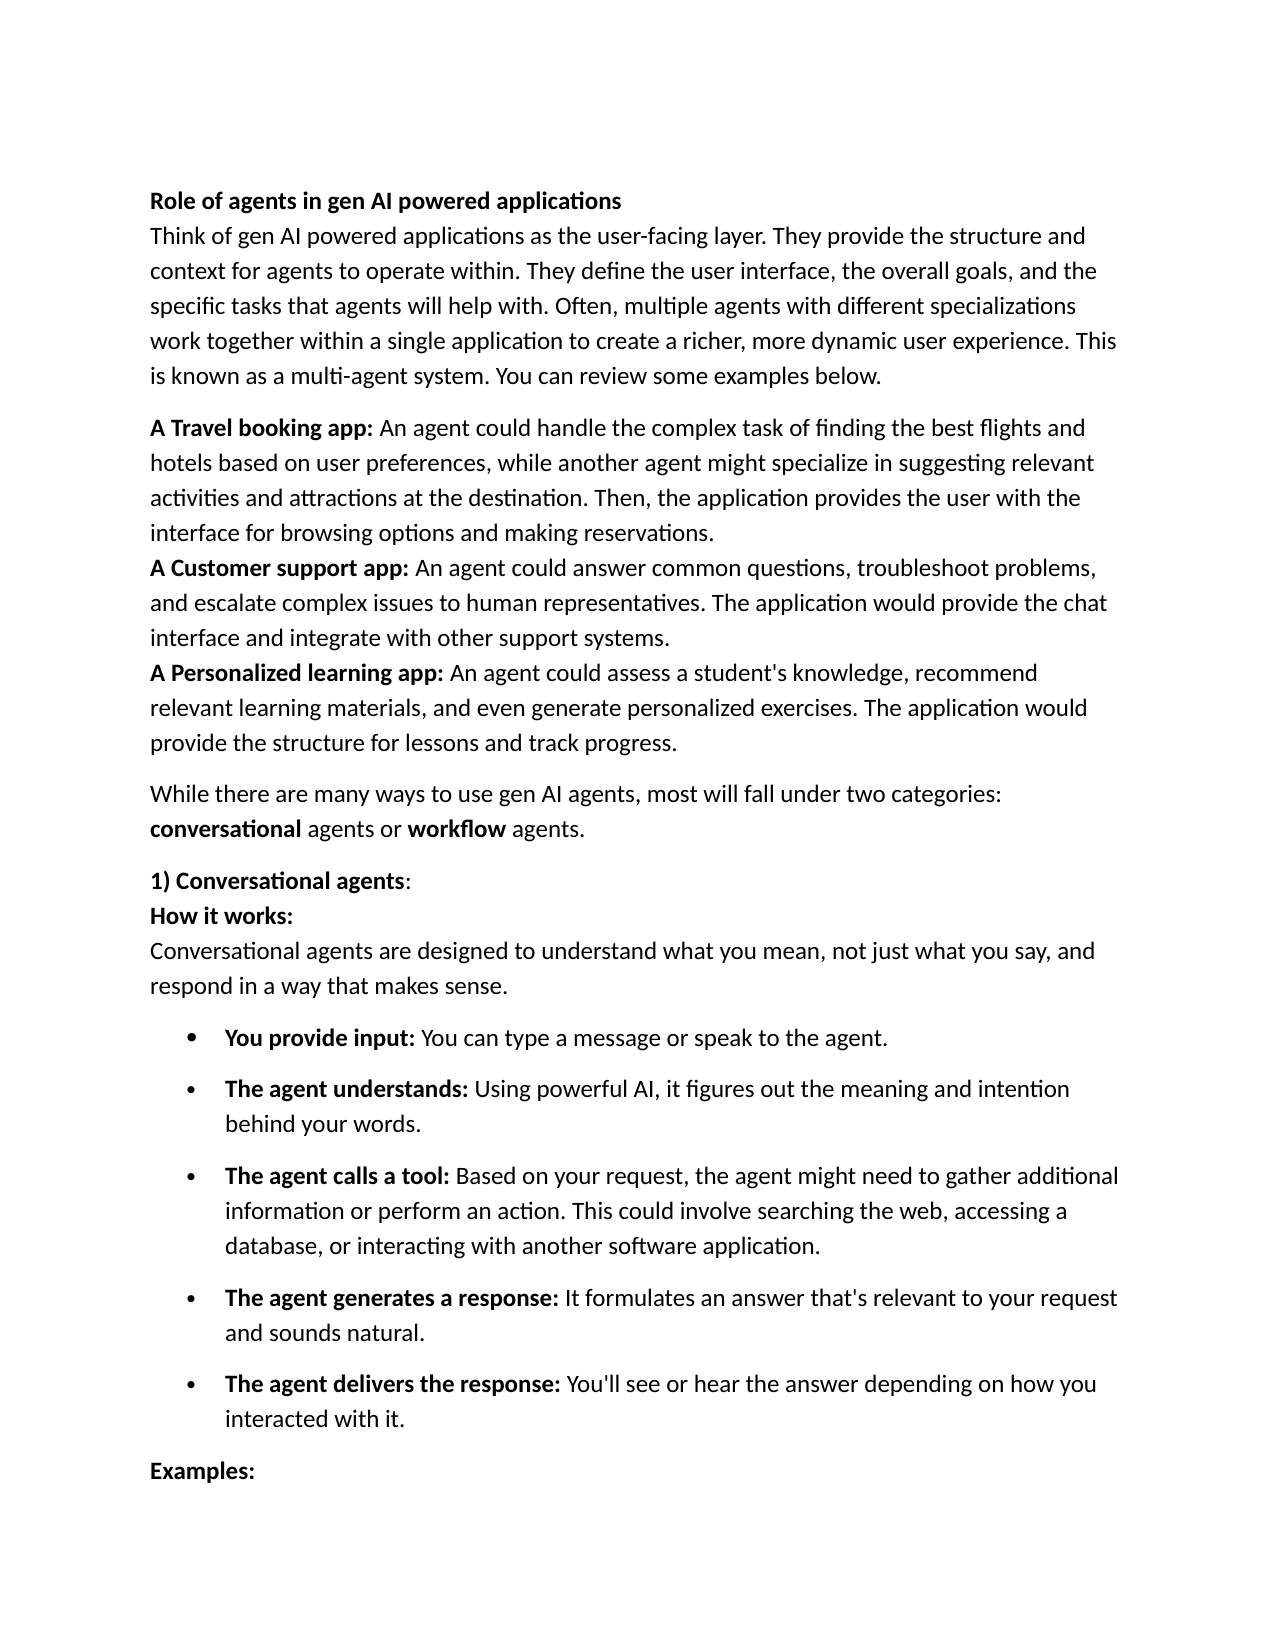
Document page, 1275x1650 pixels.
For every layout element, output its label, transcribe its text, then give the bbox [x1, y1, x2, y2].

text Examples: [150, 1455, 1125, 1486]
list You provide input: You can type a message or speak to the agent. [187, 1022, 1125, 1052]
list The agent generates a response: It formulates an answer that's relevant to your request and sounds natural. [187, 1282, 1125, 1347]
text While there are many ways to use gen AI agents, most will fall under two categories: conversational agents or workflow agents. [150, 778, 1125, 844]
text 1) Conversational agents: How it works: Conversational agents are designed to understand what you mean, not just what you say, and respond in a way that makes sense. [150, 865, 1125, 1001]
list The agent delivers the response: You'll see or hear the answer depending on how you interacted with it. [187, 1368, 1125, 1434]
text Role of agents in gen AI powered applications Think of gen AI powered applications as the user-facing layer. They provide the structure and context for agents to operate within. They define the user interface, the overall goals, and the specific tasks that agents will help with. Often, multiple agents with different specializations work together within a single application to create a richer, more dynamic user experience. This is known as a multi-agent system. You can review some examples below. [150, 150, 1125, 391]
list The agent calls a tool: Based on your request, the agent might need to gather additional information or perform an action. This could involve searching the web, accessing a database, or interacting with another software application. [187, 1160, 1125, 1261]
list The agent understands: Using powerful AI, it figures out the meaning and intention behind your words. [187, 1073, 1125, 1139]
text A Travel booking app: An agent could handle the complex task of finding the best flights and hotels based on user preferences, while another agent might specialize in suggesting relevant activities and attractions at the destination. Then, the application provides the user with the interface for browsing options and making reservations. A Customer support app: An agent could answer common questions, troubleshoot problems, and escalate complex issues to human representatives. The application would provide the chat interface and integrate with other support systems. A Personalized learning app: An agent could assess a student's knowledge, recommend relevant learning materials, and even generate personalized exercises. The application would provide the structure for lessons and track progress. [150, 412, 1125, 757]
